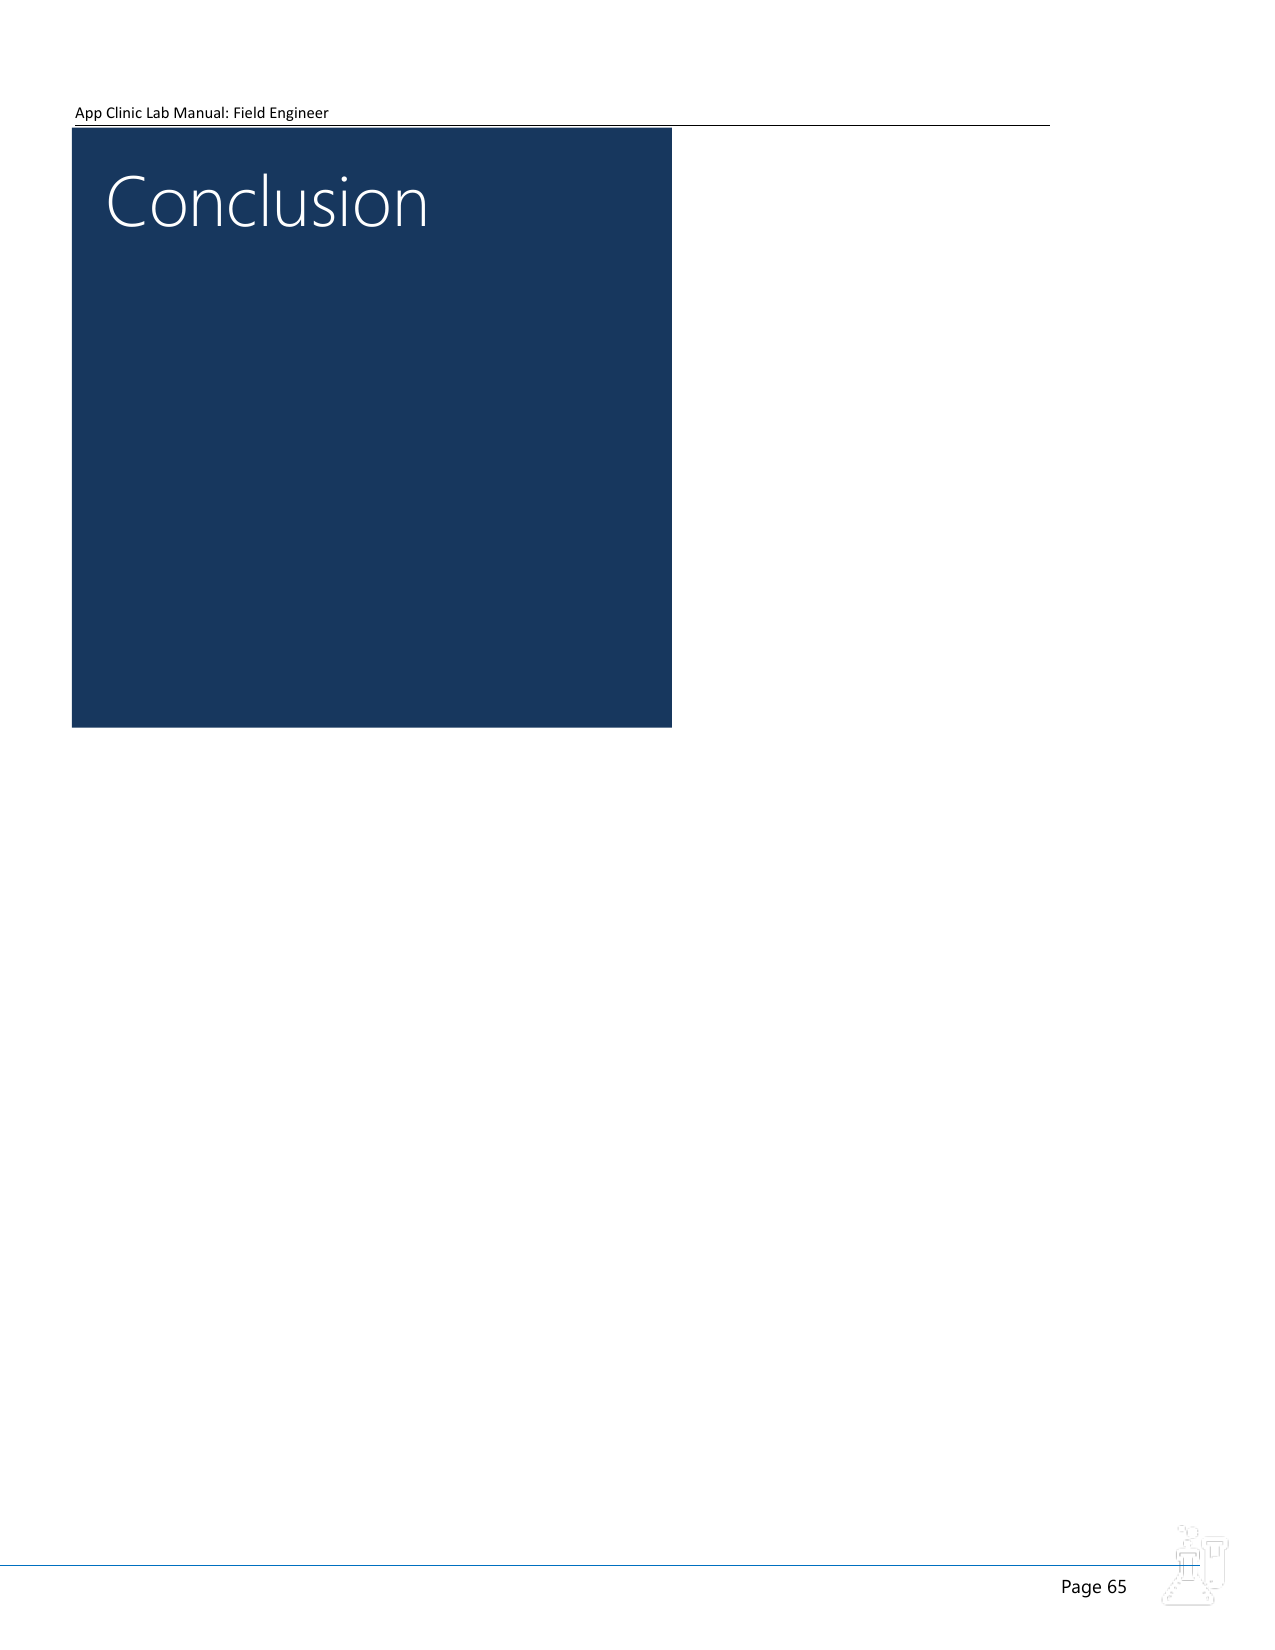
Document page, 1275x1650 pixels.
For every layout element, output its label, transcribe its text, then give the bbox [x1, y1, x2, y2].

subtitle Conclusion [105, 150, 1050, 244]
